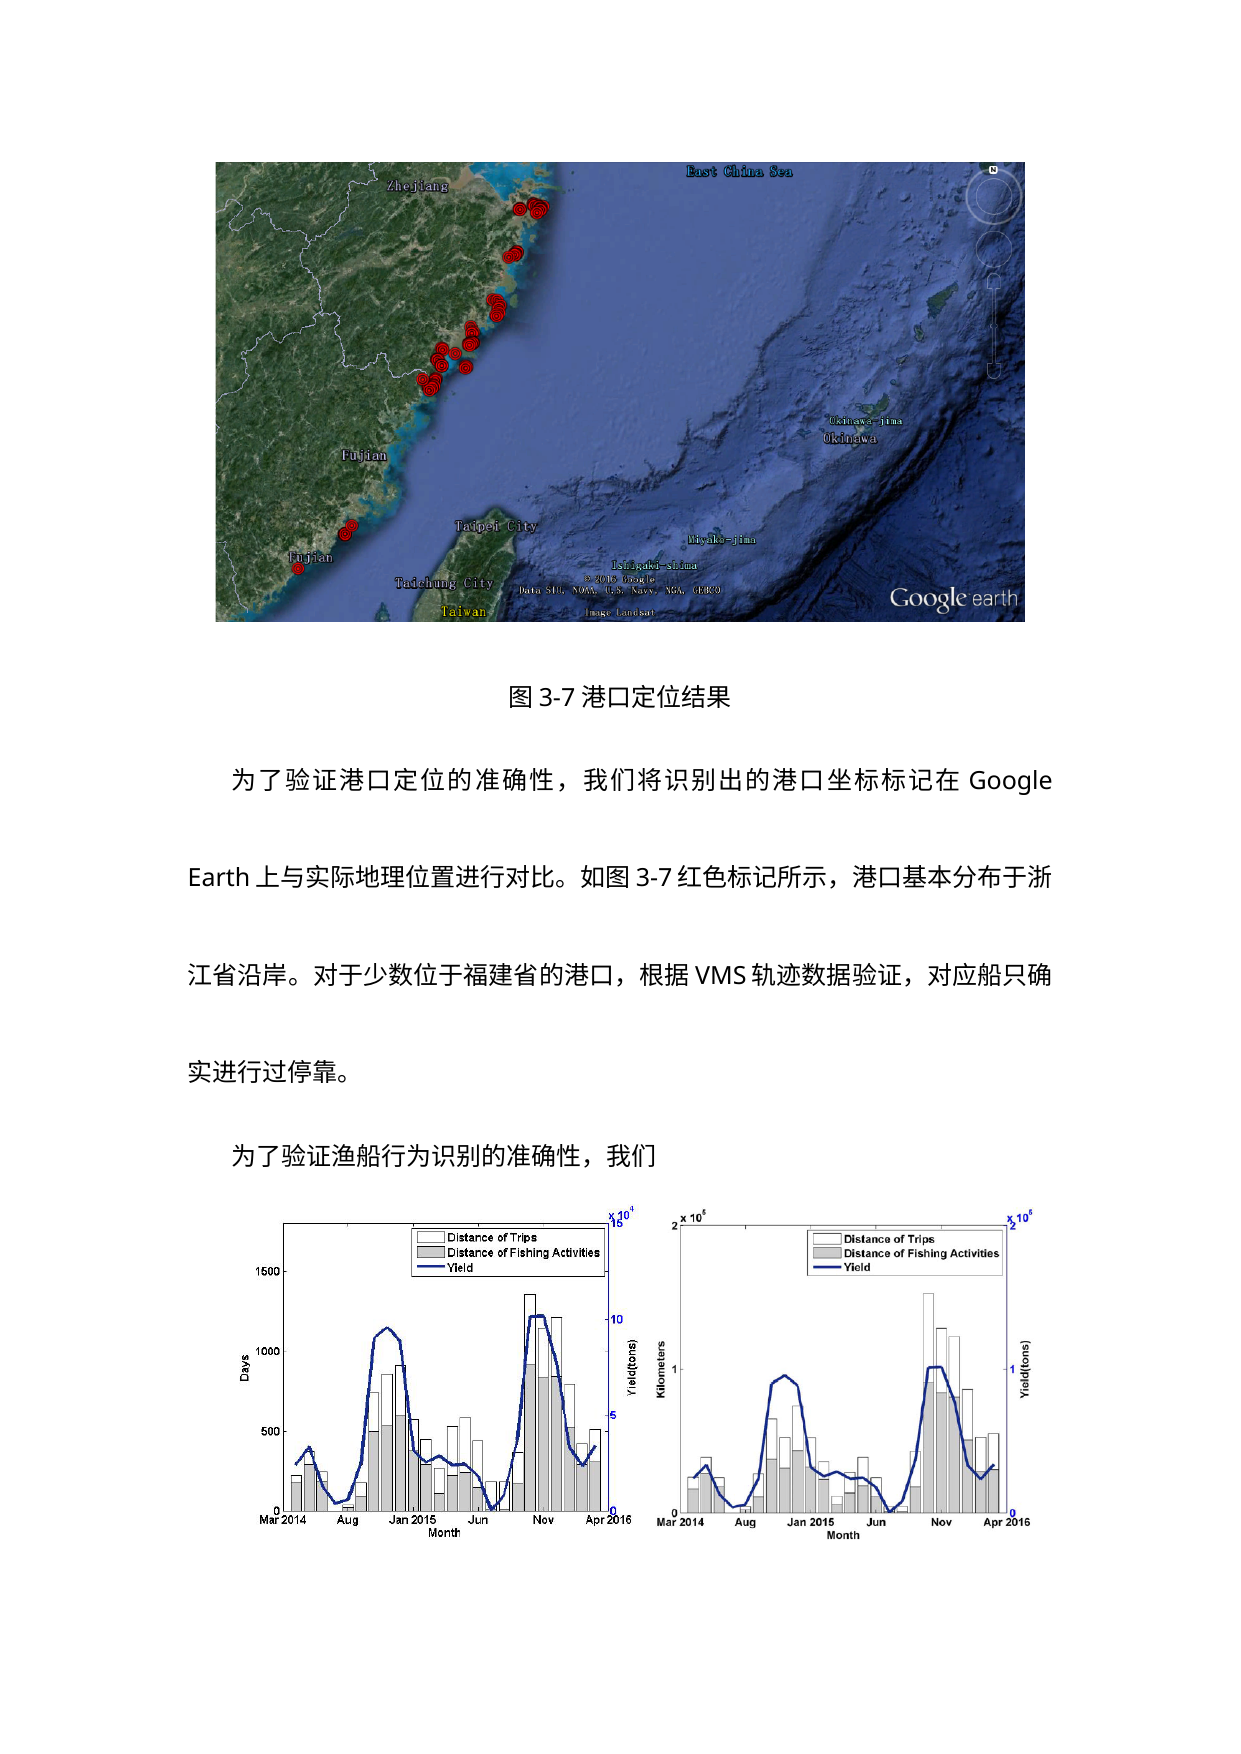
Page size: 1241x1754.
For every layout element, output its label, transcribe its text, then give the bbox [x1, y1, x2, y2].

picture [647, 1207, 1036, 1540]
picture [231, 1204, 643, 1540]
text 为了验证渔船行为识别的准确性，我们 [187, 1122, 1053, 1187]
picture [215, 162, 1025, 622]
text 图3-7 港口定位结果 [187, 663, 1053, 728]
text 为了验证港口定位的准确性，我们将识别出的港口坐标标记在Google Earth上与实际地理位置进行对比。如图3-7红色标记所示，港口基本分布于浙江省沿岸。对于少数位于福建省的港口，根据VMS轨迹数据验证，对应船只确实进行过停靠。 [187, 746, 1053, 1103]
